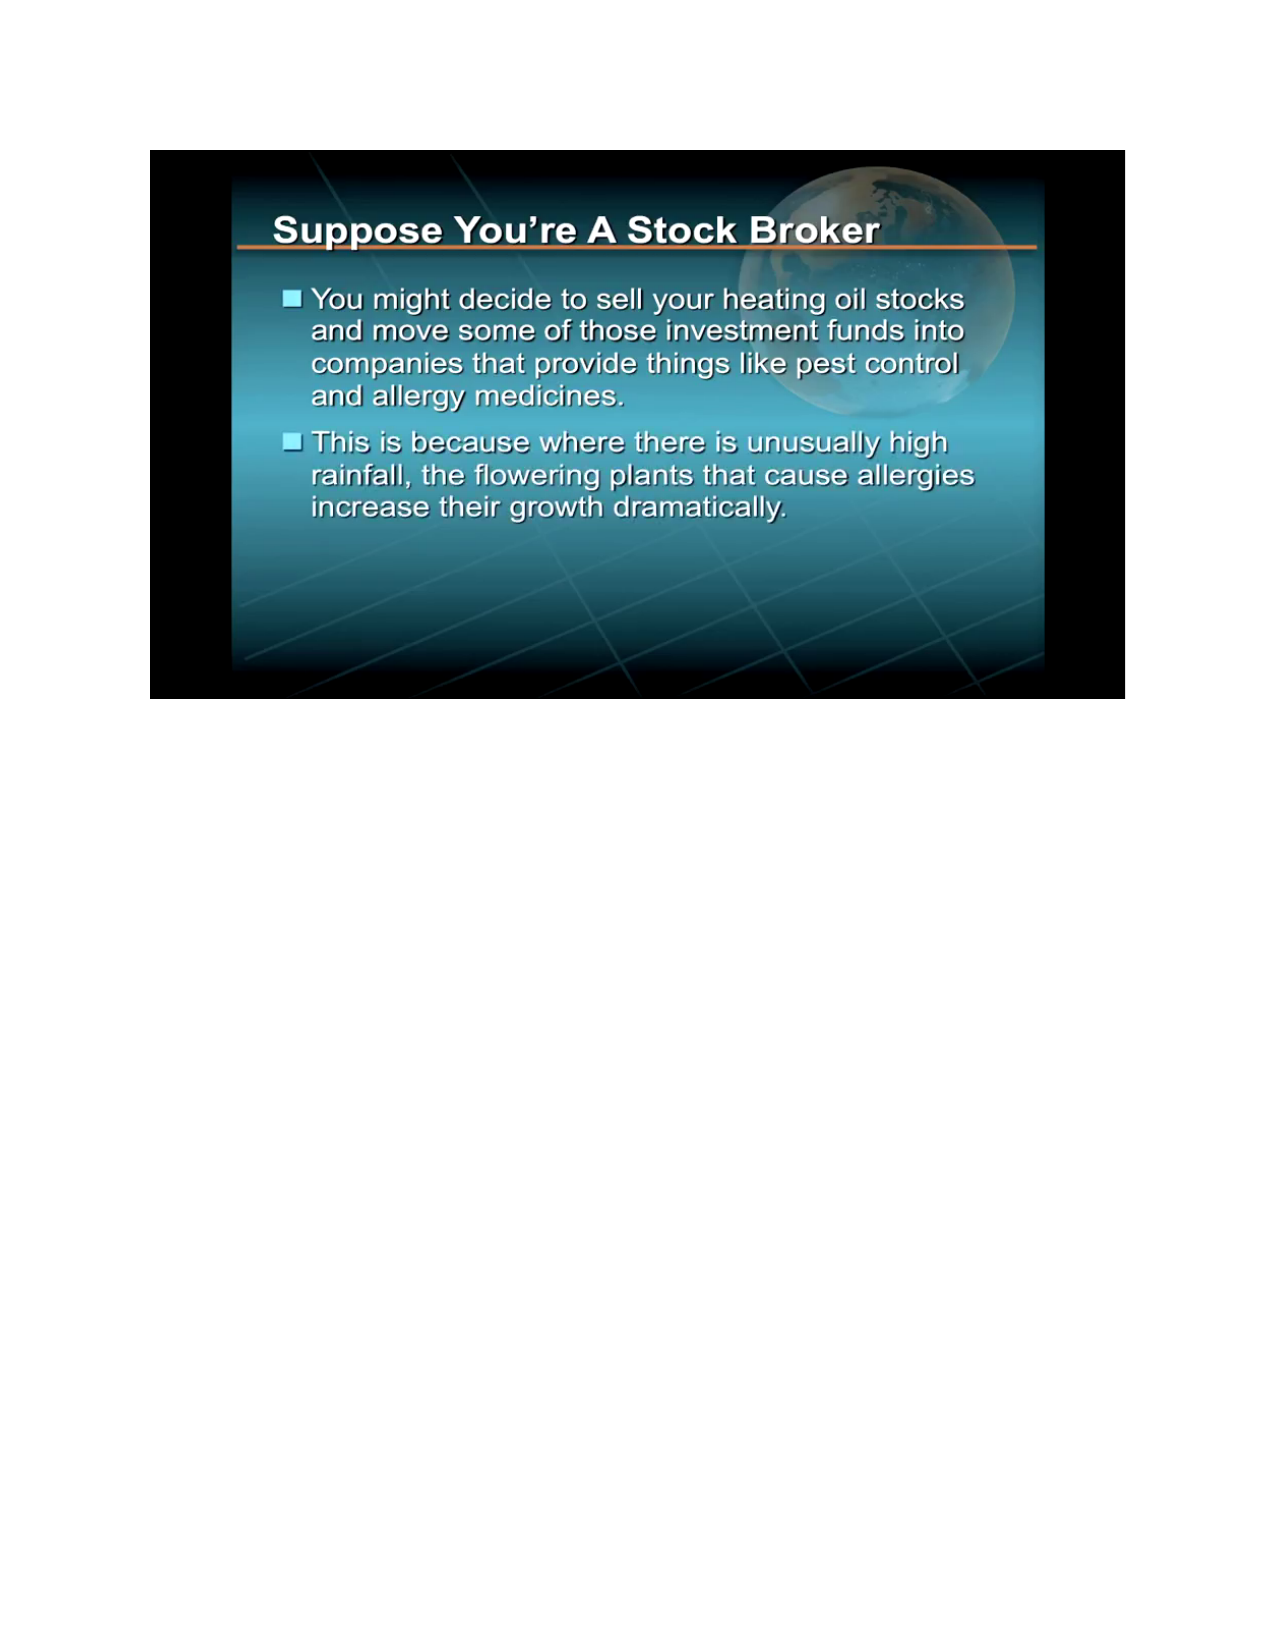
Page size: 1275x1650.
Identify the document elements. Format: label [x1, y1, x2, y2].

picture [150, 150, 1125, 699]
